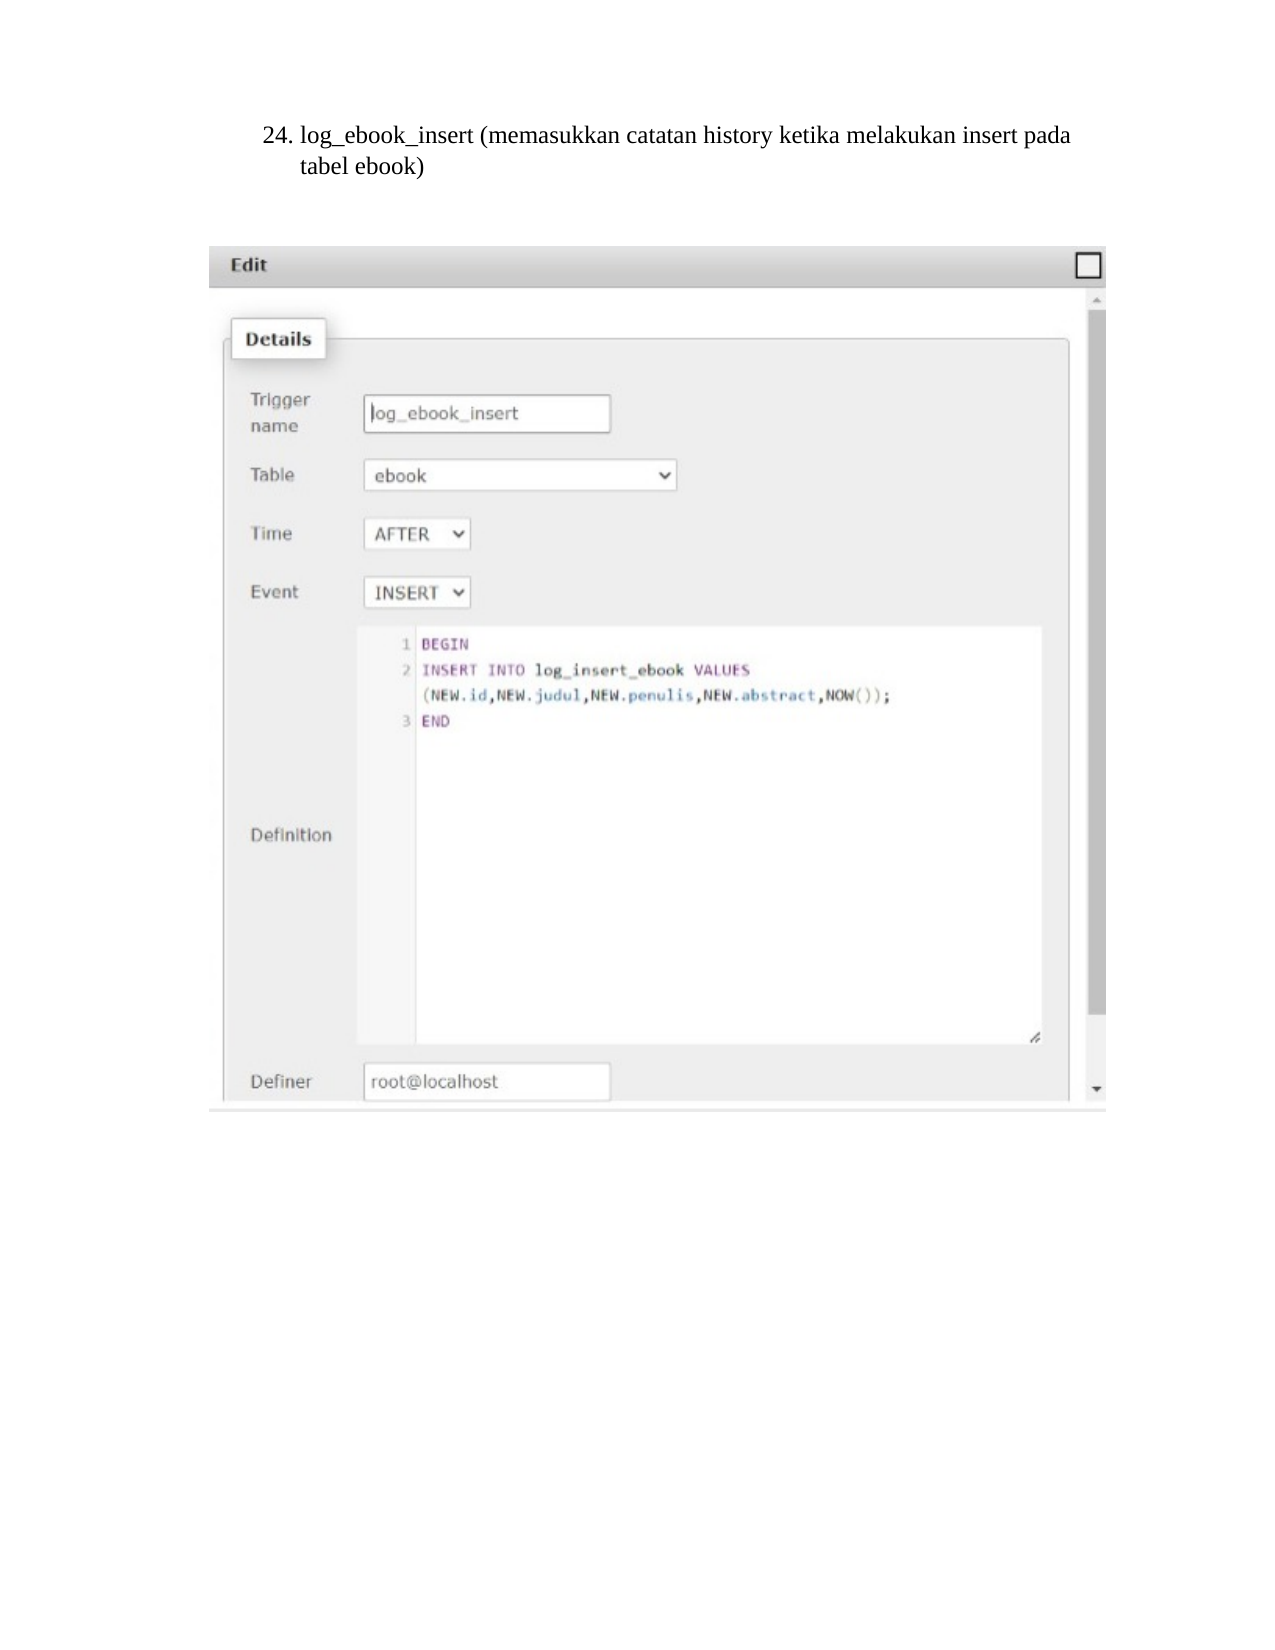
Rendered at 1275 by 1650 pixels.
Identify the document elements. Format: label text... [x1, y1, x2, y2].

picture [209, 246, 1106, 1112]
list log_ebook_insert (memasukkan catatan history ketika melakukan insert pada tabel ebook) [262, 120, 1125, 179]
